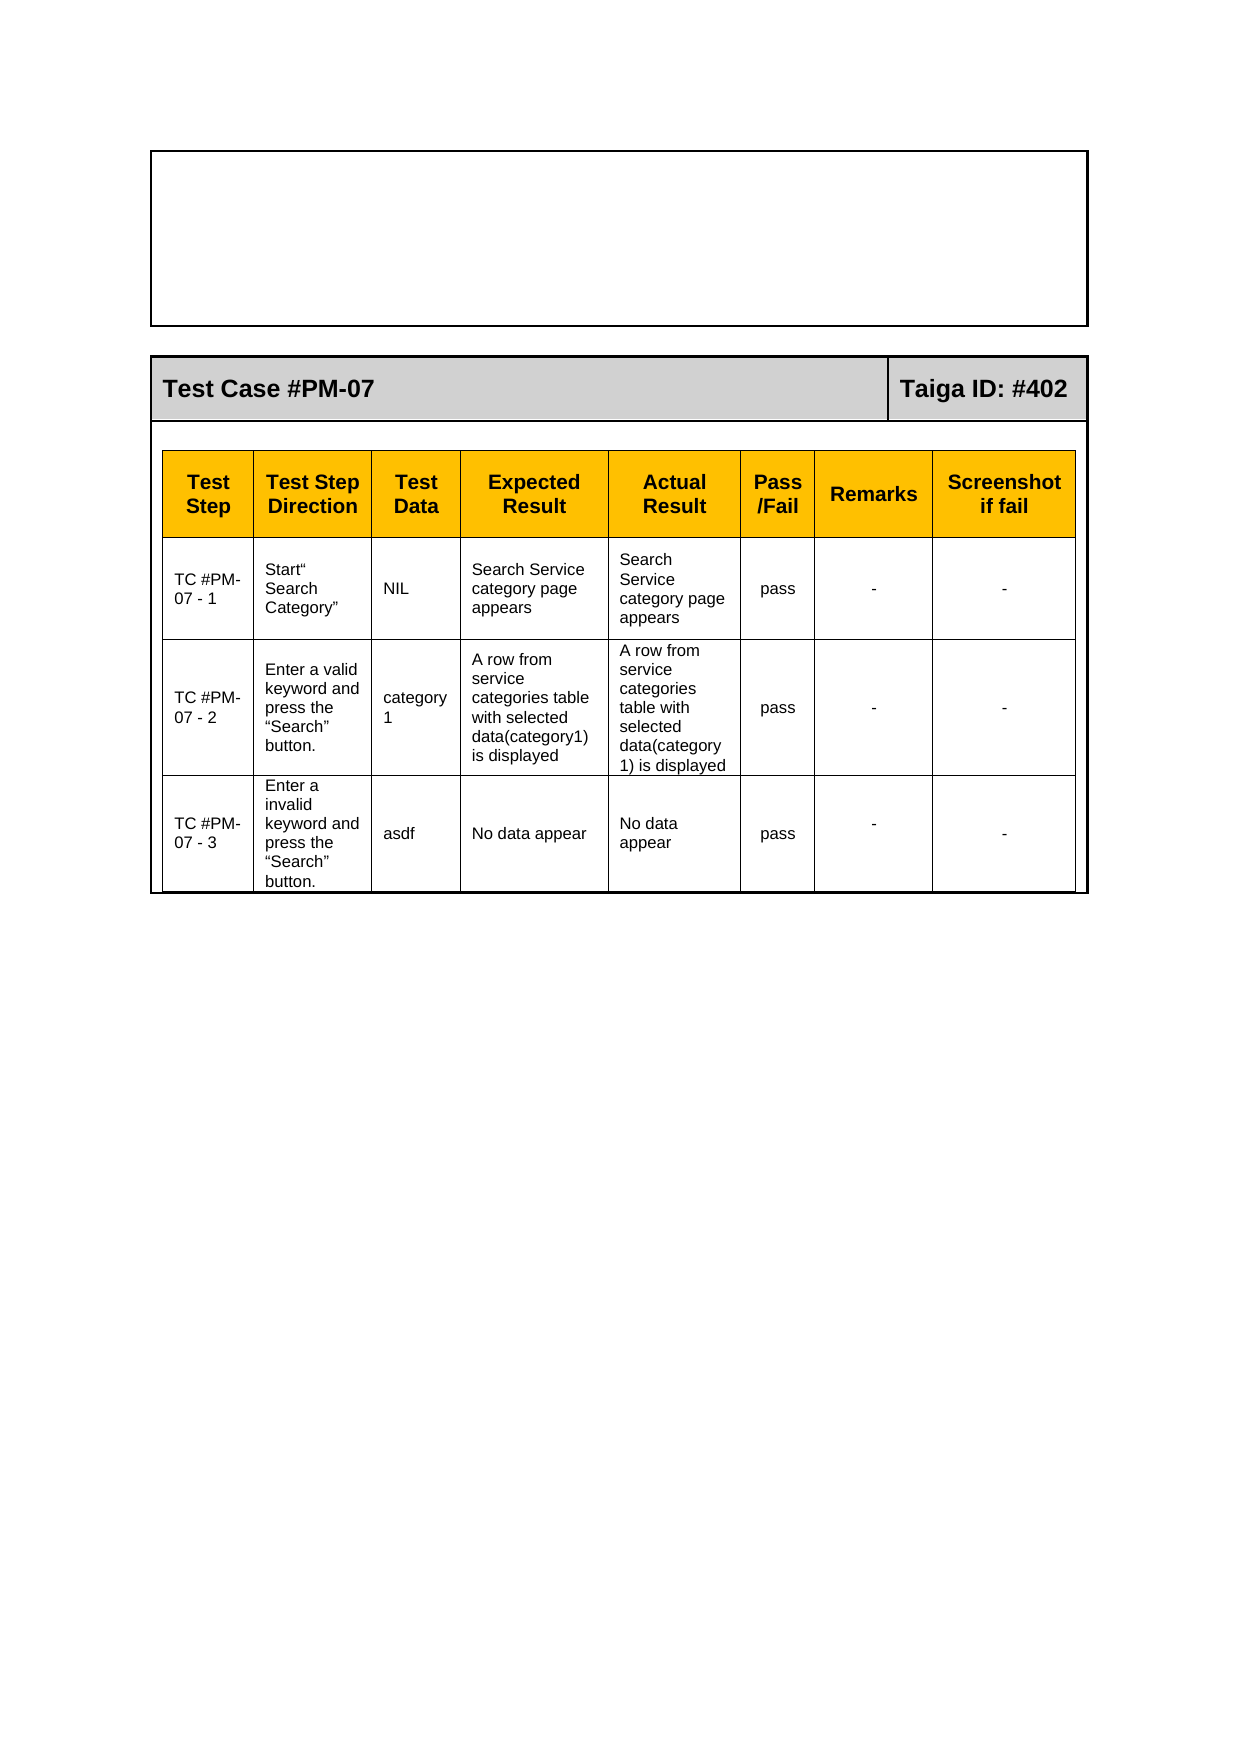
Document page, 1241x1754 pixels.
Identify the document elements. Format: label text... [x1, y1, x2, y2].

table_header Test Case #PM-07 [152, 358, 887, 419]
table_cell [152, 422, 1086, 892]
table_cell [152, 152, 1086, 324]
table_header Taiga ID: #402 [889, 358, 1086, 419]
